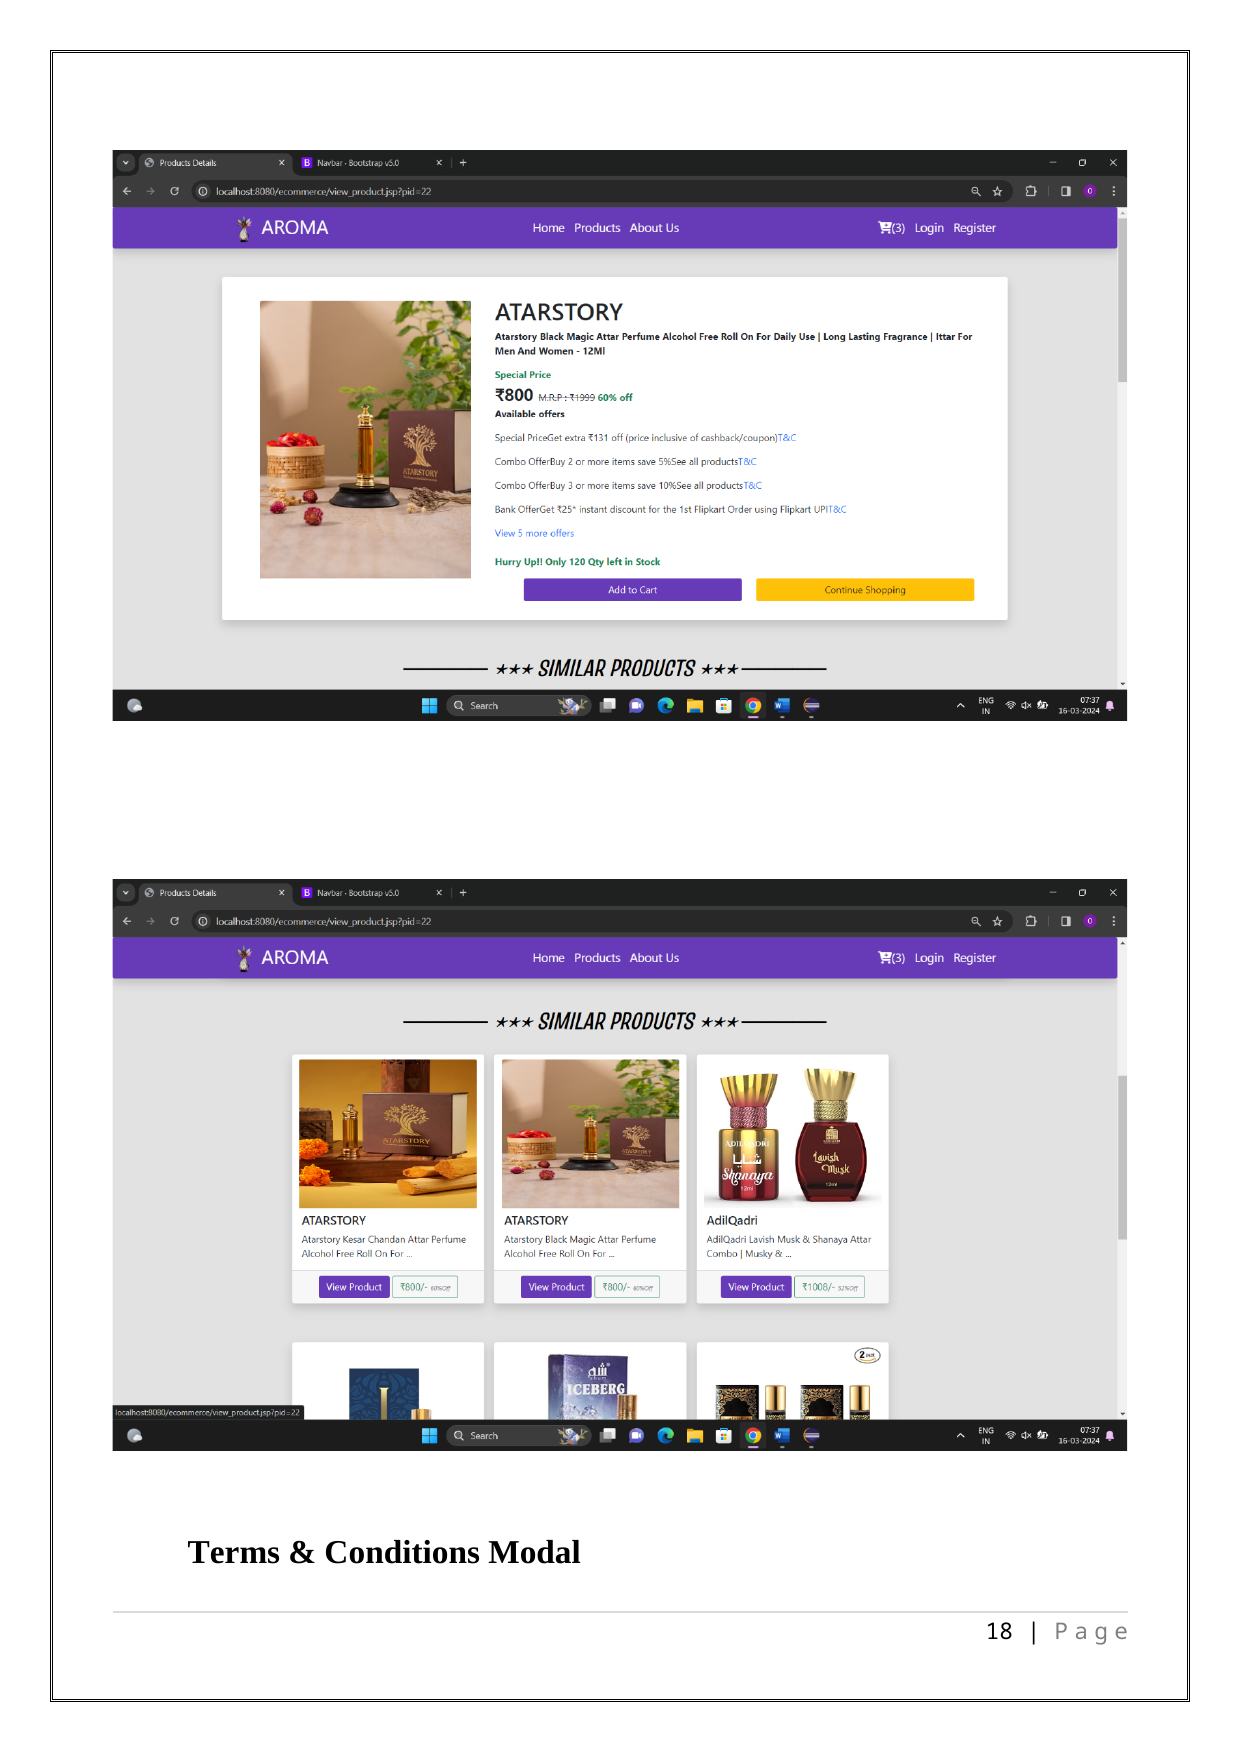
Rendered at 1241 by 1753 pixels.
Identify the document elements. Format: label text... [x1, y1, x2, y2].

list Terms & Conditions Modal [187, 1532, 1128, 1570]
picture [112, 150, 1128, 721]
picture [112, 879, 1128, 1451]
